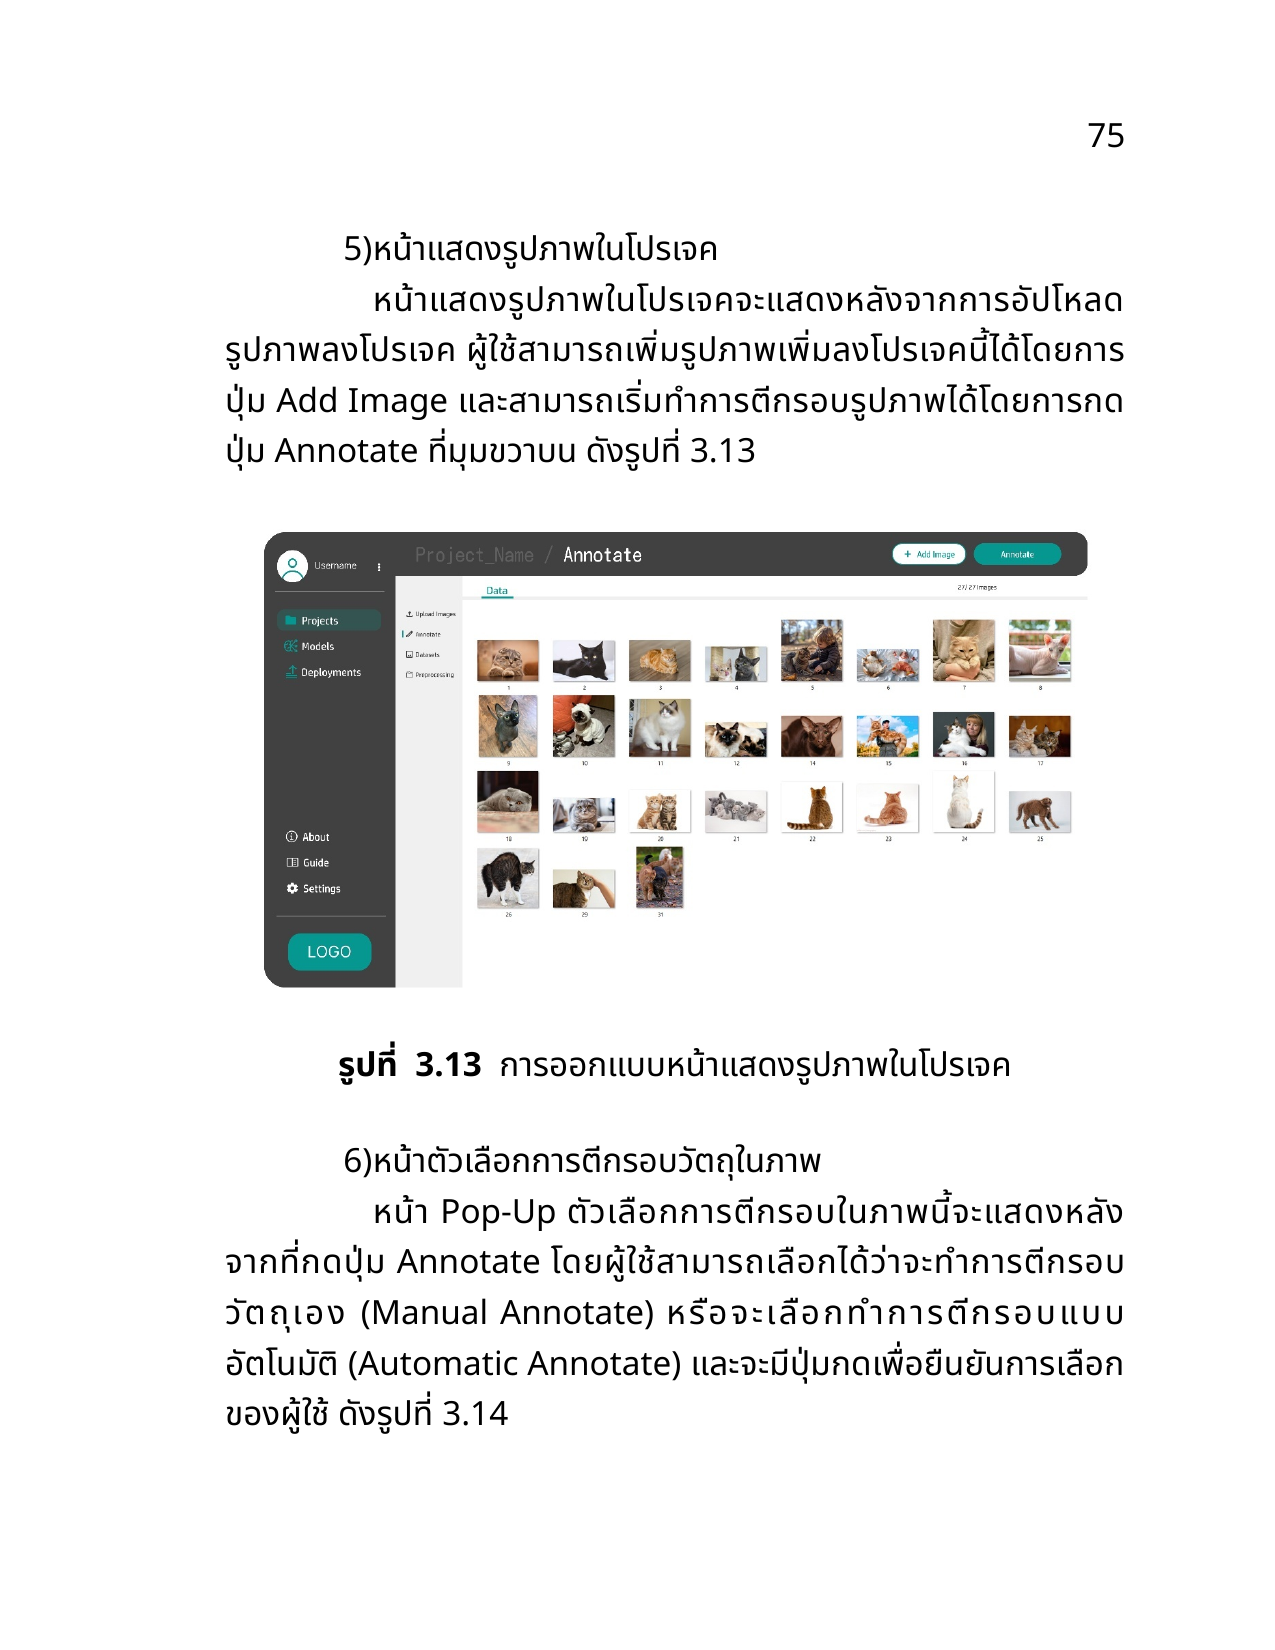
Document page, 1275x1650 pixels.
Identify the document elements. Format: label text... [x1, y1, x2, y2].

text 5) หน้าแสดงรูปภาพในโปรเจค [225, 225, 1125, 276]
text หน้าแสดงรูปภาพในโปรเจคจะแสดงหลังจากการอัปโหลดรูปภาพลงโปรเจค ผู้ใช้สามารถเพิ่มรูปภาพเพิ่มลงโปรเจคนี้ได้โดยการปุ่ม Add Image และสามารถเริ่มทำการตีกรอบรูปภาพได้โดยการกดปุ่ม Annotate ที่มุมขวาบน ดังรูปที่ 3.13 [225, 276, 1125, 478]
picture [255, 523, 1096, 996]
text รูปที่ 3.13 การออกแบบหน้าแสดงรูปภาพในโปรเจค [225, 1041, 1125, 1092]
text หน้า Pop-Up ตัวเลือกการตีกรอบในภาพนี้จะแสดงหลังจากที่กดปุ่ม Annotate โดยผู้ใช้สามารถเลือกได้ว่าจะทำการตีกรอบวัตถุเอง (Manual Annotate) หรือจะเลือกทำการตีกรอบแบบอัตโนมัติ (Automatic Annotate) และจะมีปุ่มกดเพื่อยืนยันการเลือกของผู้ใช้ ดังรูปที่ 3.14 [225, 1188, 1125, 1441]
text 6) หน้าตัวเลือกการตีกรอบวัตถุในภาพ [225, 1137, 1125, 1188]
